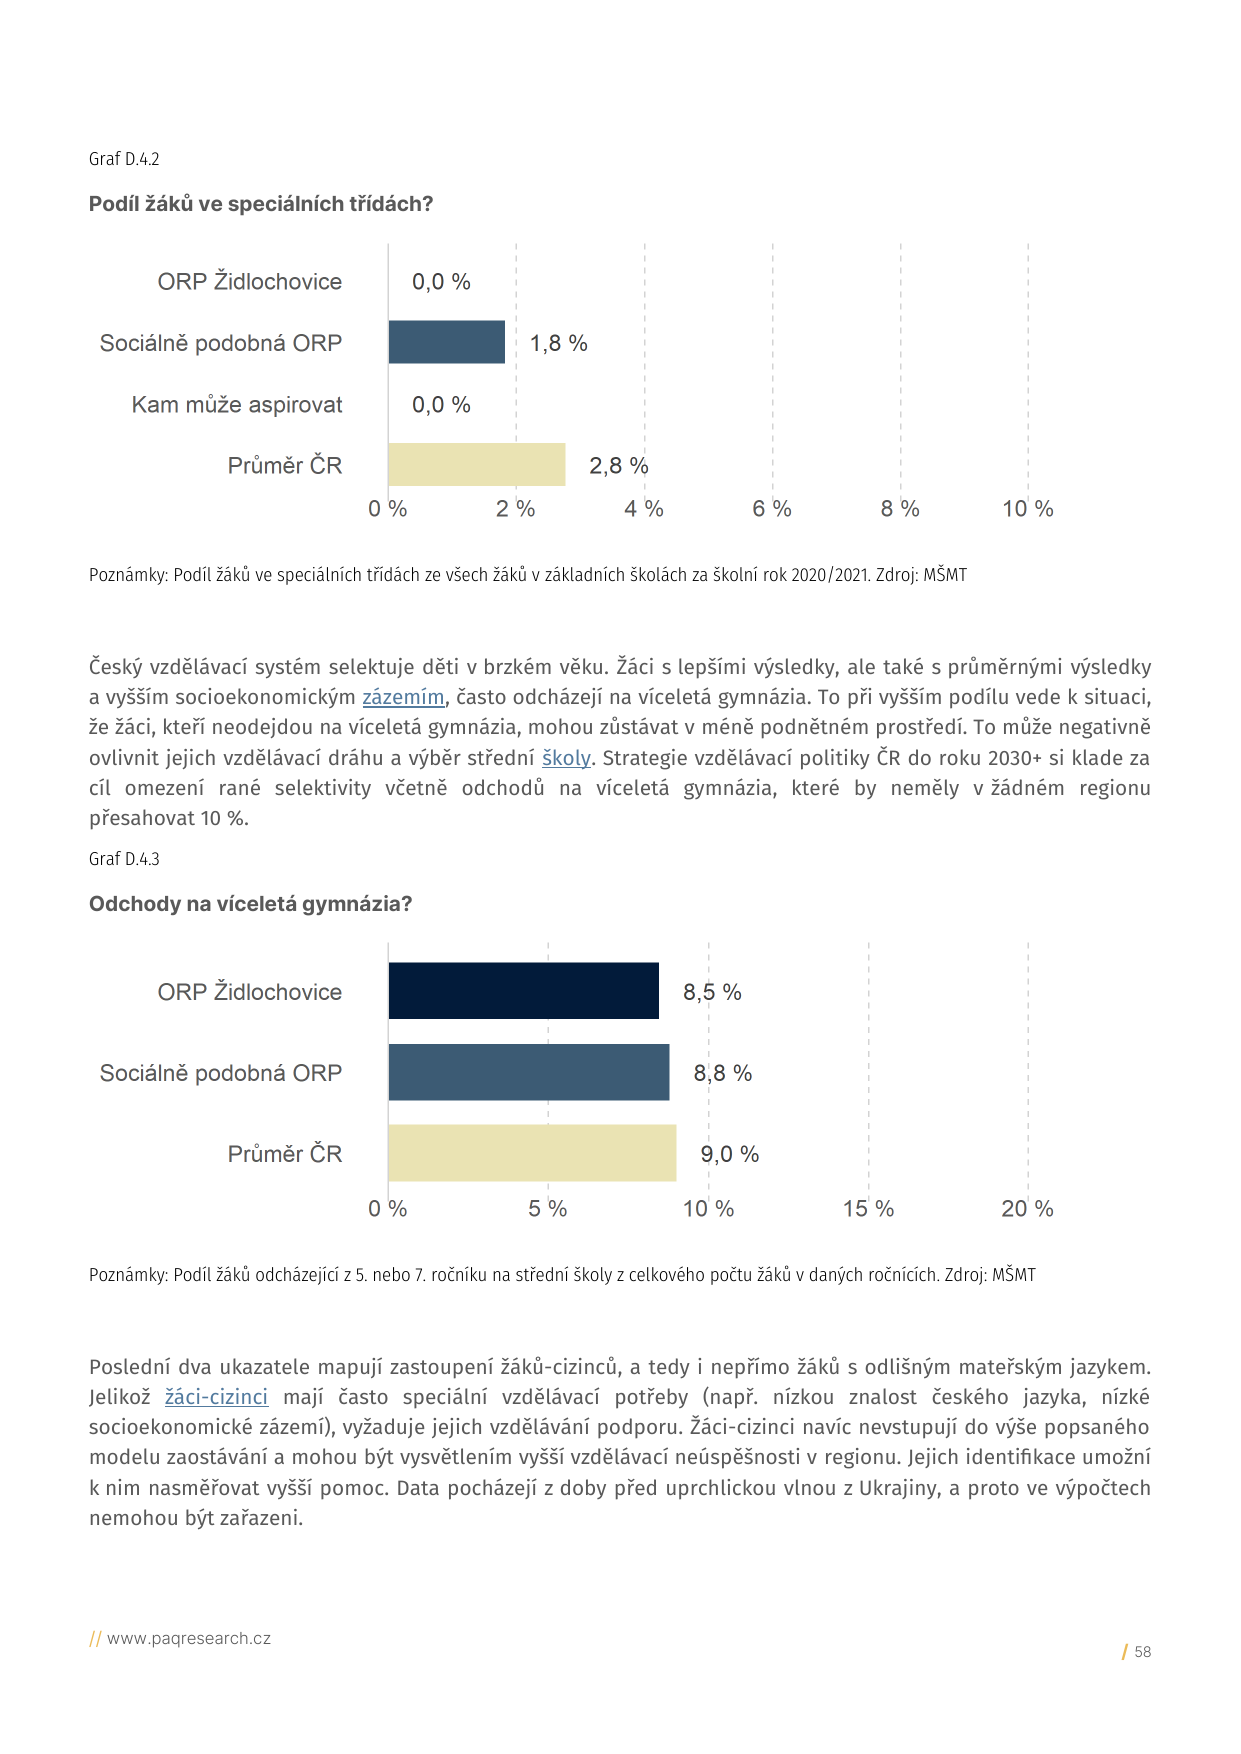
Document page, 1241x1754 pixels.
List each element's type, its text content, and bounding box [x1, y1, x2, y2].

text Graf D.4.2 [89, 148, 1152, 170]
text Podíl žáků ve speciálních třídách? [89, 186, 1152, 216]
text Odchody na víceletá gymnázia? [89, 886, 1152, 916]
text Poznámky: Podíl žáků odcházející z 5. nebo 7. ročníku na střední školy z celkového počtu žáků v daných ročnících. Zdroj: MŠMT [89, 1264, 1152, 1287]
picture [88, 916, 1139, 1248]
text Český vzdělávací systém selektuje děti v brzkém věku. Žáci s lepšími výsledky, ale také s průměrnými výsledky a vyšším socioekonomickým zázemím, často odcházejí na víceletá gymnázia. To při vyšším podílu vede k situaci, že žáci, kteří neodejdou na víceletá gymnázia, mohou zůstávat v méně podnětném prostředí. To může negativně ovlivnit jejich vzdělávací dráhu a výběr střední školy. Strategie vzdělávací politiky ČR do roku 2030+ si klade za cíl omezení rané selektivity včetně odchodů na víceletá gymnázia, které by neměly v žádném regionu přesahovat 10 %. [89, 649, 1152, 831]
text Poslední dva ukazatele mapují zastoupení žáků-cizinců, a tedy i nepřímo žáků s odlišným mateřským jazykem. Jelikož žáci-cizinci mají často speciální vzdělávací potřeby (např. nízkou znalost českého jazyka, nízké socioekonomické zázemí), vyžaduje jejich vzdělávání podporu. Žáci-cizinci navíc nevstupují do výše popsaného modelu zaostávání a mohou být vysvětlením vyšší vzdělávací neúspěšnosti v regionu. Jejich identifikace umožní k nim nasměřovat vyšší pomoc. Data pocházejí z doby před uprchlickou vlnou z Ukrajiny, a proto ve výpočtech nemohou být zařazeni. [89, 1349, 1152, 1531]
picture [88, 216, 1139, 548]
text Graf D.4.3 [89, 847, 1152, 870]
text Poznámky: Podíl žáků ve speciálních třídách ze všech žáků v základních školách za školní rok 2020/2021. Zdroj: MŠMT [89, 564, 1152, 587]
